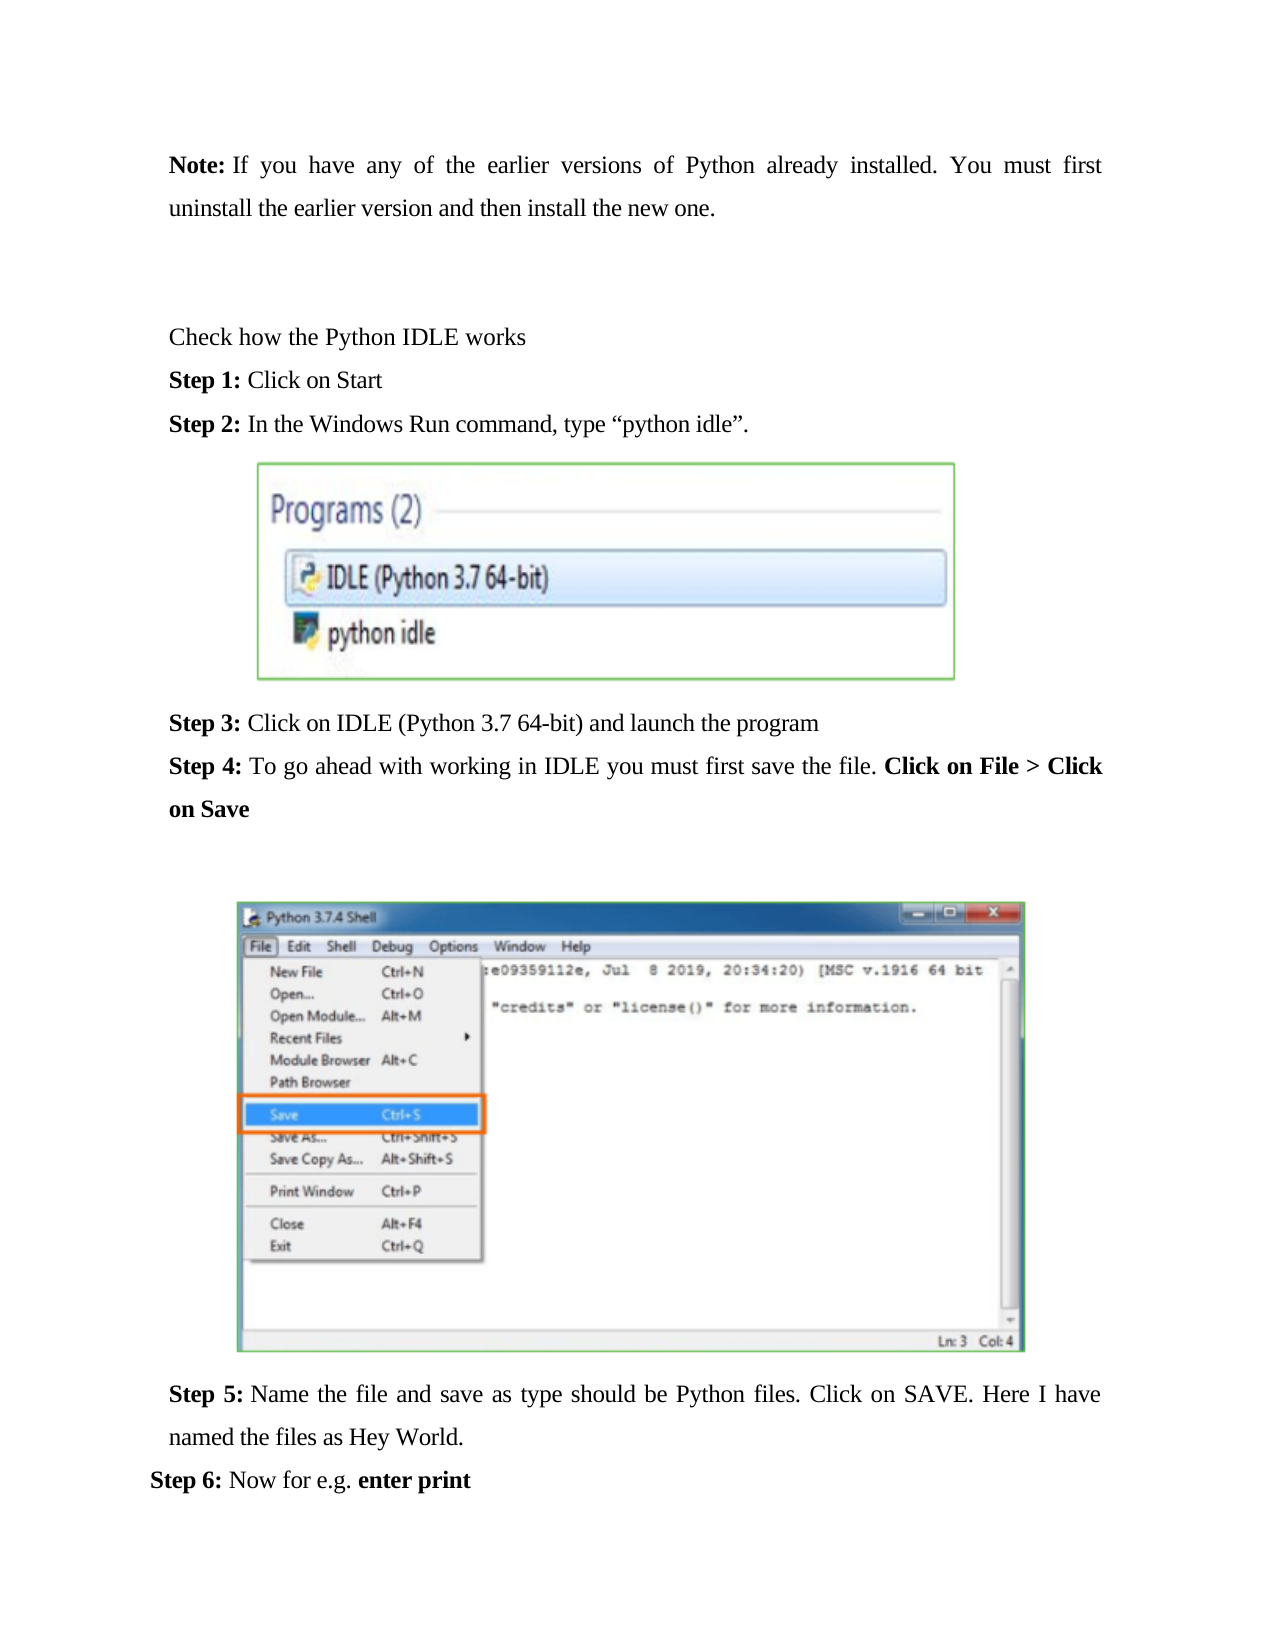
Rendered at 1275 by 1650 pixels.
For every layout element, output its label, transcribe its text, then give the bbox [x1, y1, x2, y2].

text Step 6: Now for e.g. enter print [150, 1465, 1125, 1494]
subtitle Check how the Python IDLE works [169, 322, 1103, 351]
text Step 5: Name the file and save as type should be Python files. Click on SAVE. Here I have named the files as Hey World. [169, 1379, 1103, 1451]
text Note: If you have any of the earlier versions of Python already installed. You must first uninstall the earlier version and then install the new one. [169, 150, 1103, 265]
text Step 4: To go ahead with working in IDLE you must first save the file. Click on File > Click on Save [169, 751, 1103, 823]
text Step 1: Click on Start [169, 366, 1103, 394]
text Step 2: In the Windows Run command, type “python idle”. [169, 409, 1103, 437]
picture [212, 880, 1059, 1365]
text Step 3: Click on IDLE (Python 3.7 64-bit) and launch the program [169, 708, 1103, 736]
picture [251, 451, 1021, 694]
